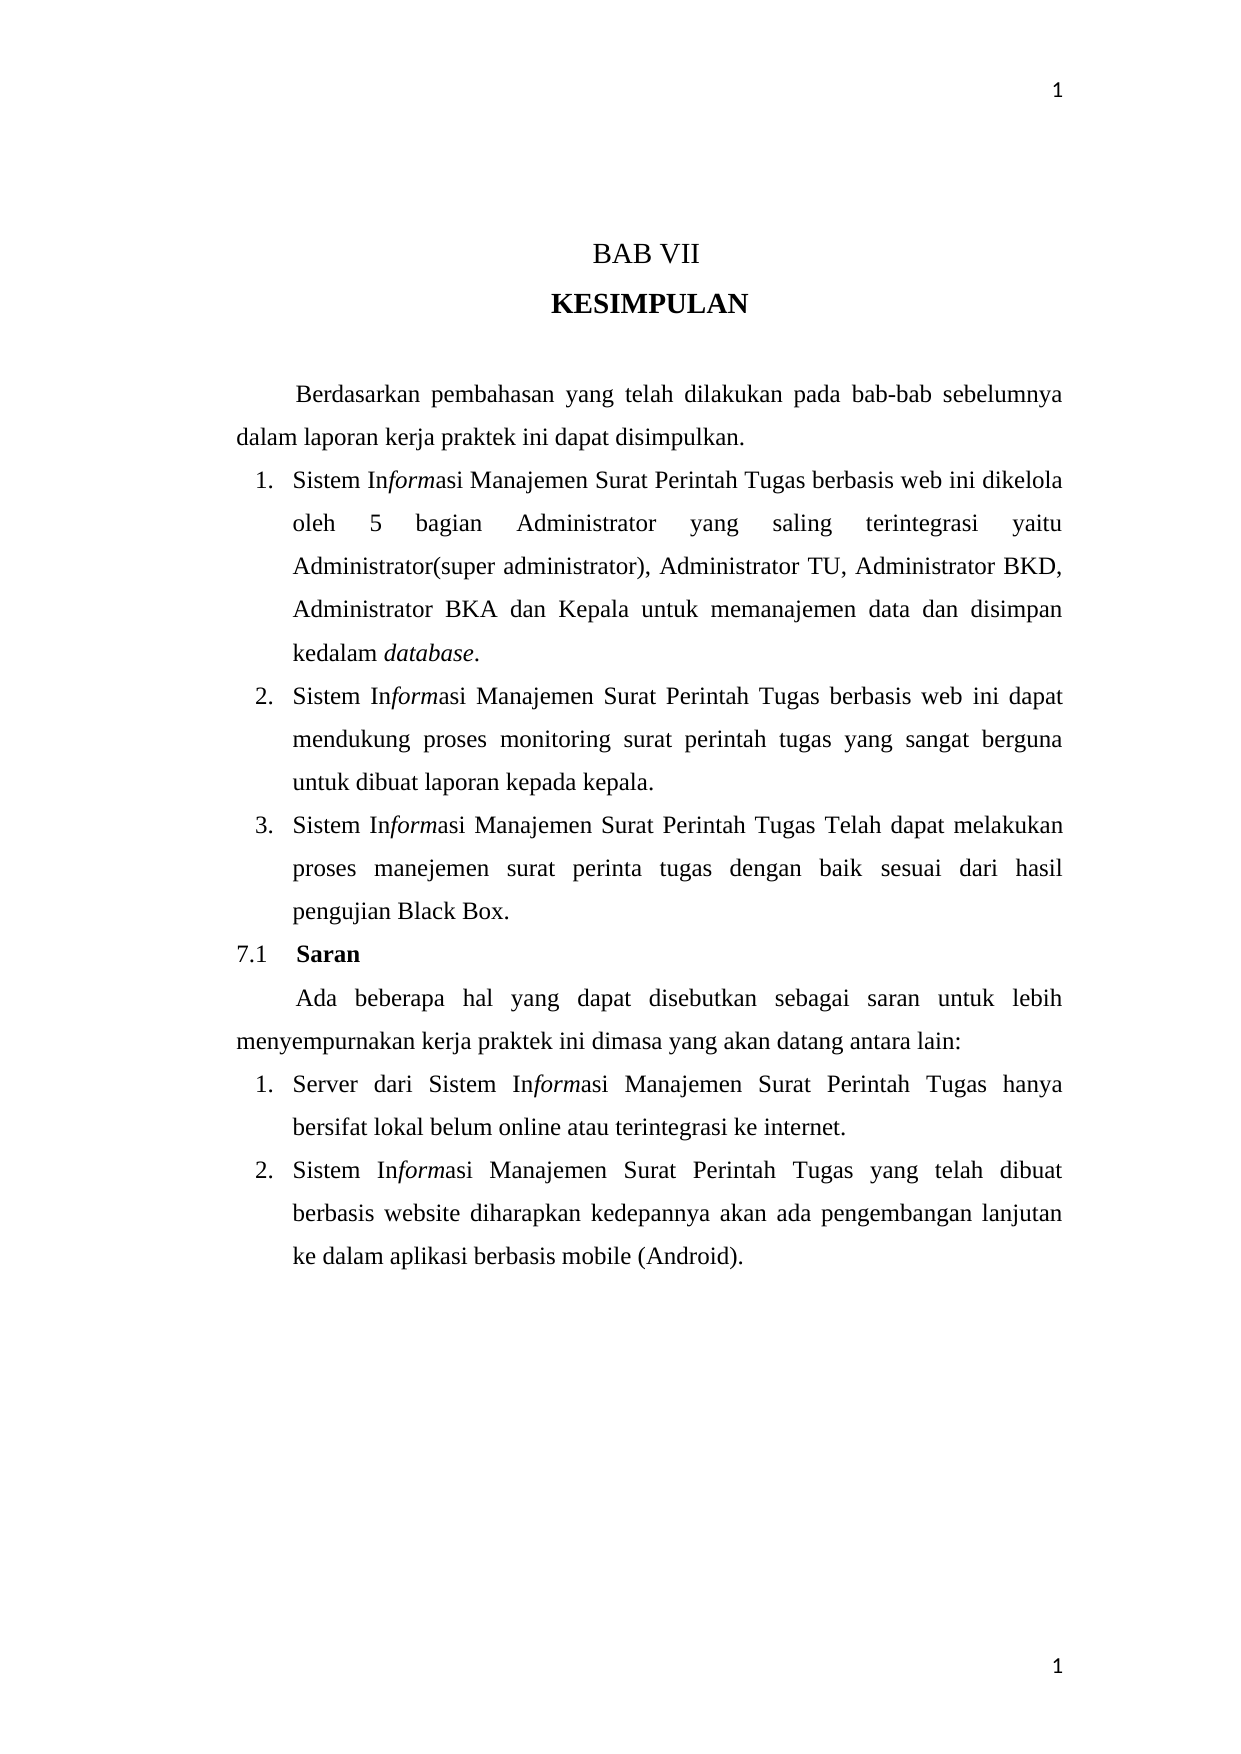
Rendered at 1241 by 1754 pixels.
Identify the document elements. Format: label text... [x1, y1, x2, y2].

text Ada beberapa hal yang dapat disebutkan sebagai saran untuk lebih menyempurnakan kerja praktek ini dimasa yang akan datang antara lain: [236, 983, 1063, 1054]
list Sistem Informasi Manajemen Surat Perintah Tugas berbasis web ini dikelola oleh 5 bagian Administrator yang saling terintegrasi yaitu Administrator(super administrator), Administrator TU, Administrator BKD, Administrator BKA dan Kepala untuk memanajemen data dan disimpan kedalam database. [255, 465, 1063, 666]
list Sistem Informasi Manajemen Surat Perintah Tugas berbasis web ini dapat mendukung proses monitoring surat perintah tugas yang sangat berguna untuk dibuat laporan kepada kepala. [255, 681, 1063, 796]
list Server dari Sistem Informasi Manajemen Surat Perintah Tugas hanya bersifat lokal belum online atau terintegrasi ke internet. [255, 1069, 1063, 1141]
list Sistem Informasi Manajemen Surat Perintah Tugas yang telah dibuat berbasis website diharapkan kedepannya akan ada pengembangan lanjutan ke dalam aplikasi berbasis mobile (Android). [255, 1155, 1063, 1270]
subtitle Saran [236, 939, 1063, 968]
subtitle KESIMPULAN [236, 236, 1063, 320]
list Sistem Informasi Manajemen Surat Perintah Tugas Telah dapat melakukan proses manejemen surat perinta tugas dengan baik sesuai dari hasil pengujian Black Box. [255, 810, 1063, 925]
text Berdasarkan pembahasan yang telah dilakukan pada bab-bab sebelumnya dalam laporan kerja praktek ini dapat disimpulkan. [236, 379, 1063, 451]
